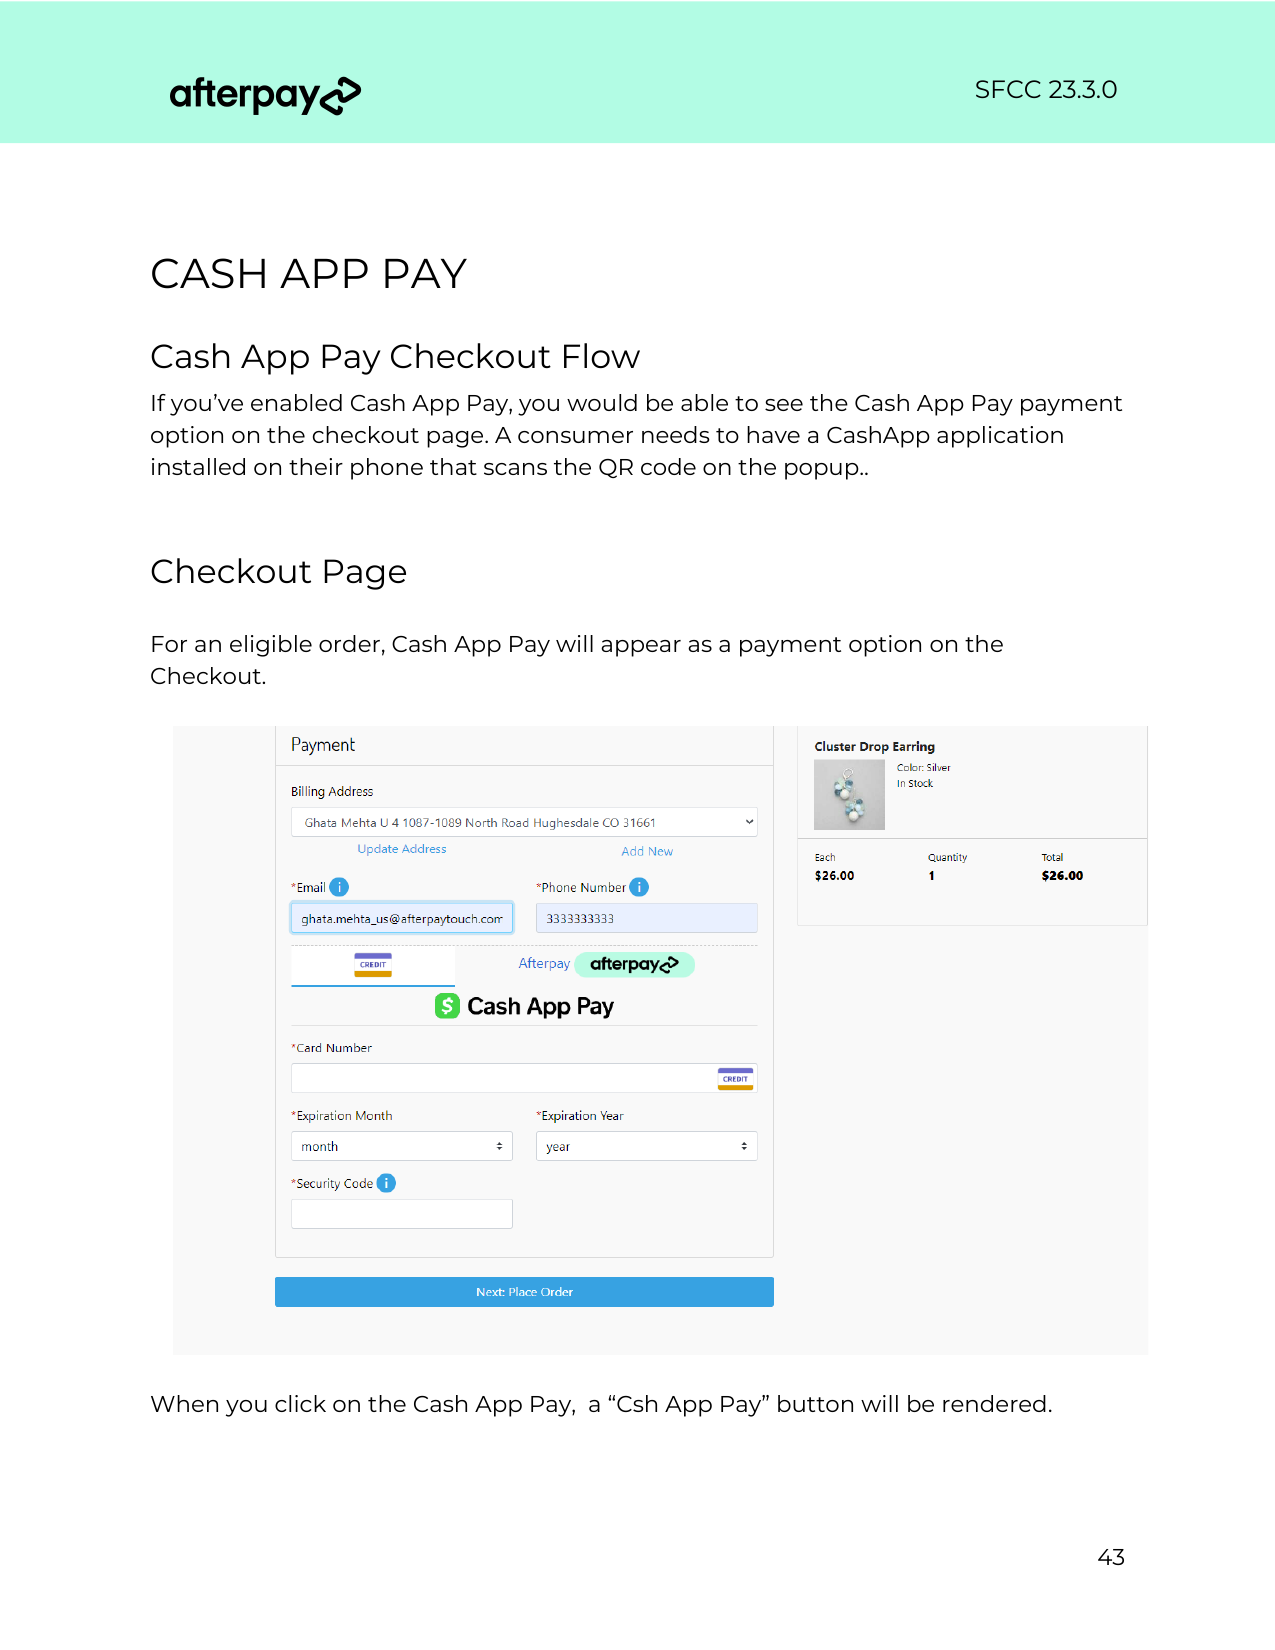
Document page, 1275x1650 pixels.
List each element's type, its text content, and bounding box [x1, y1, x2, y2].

picture [134, 48, 397, 144]
subtitle Cash App Pay Checkout Flow [150, 336, 1125, 377]
text For an eligible order, Cash App Pay will appear as a payment option on the Checkout. [150, 630, 1125, 690]
picture [173, 726, 1149, 1355]
subtitle CASH APP PAY [150, 248, 1125, 299]
text If you’ve enabled Cash App Pay, you would be able to see the Cash App Pay payment option on the checkout page. A consumer needs to have a CashApp application installed on their phone that scans the QR code on the popup.. Checkout Page [150, 389, 1125, 592]
text When you click on the Cash App Pay, a “Csh App Pay” button will be rendered. [150, 1391, 1125, 1418]
